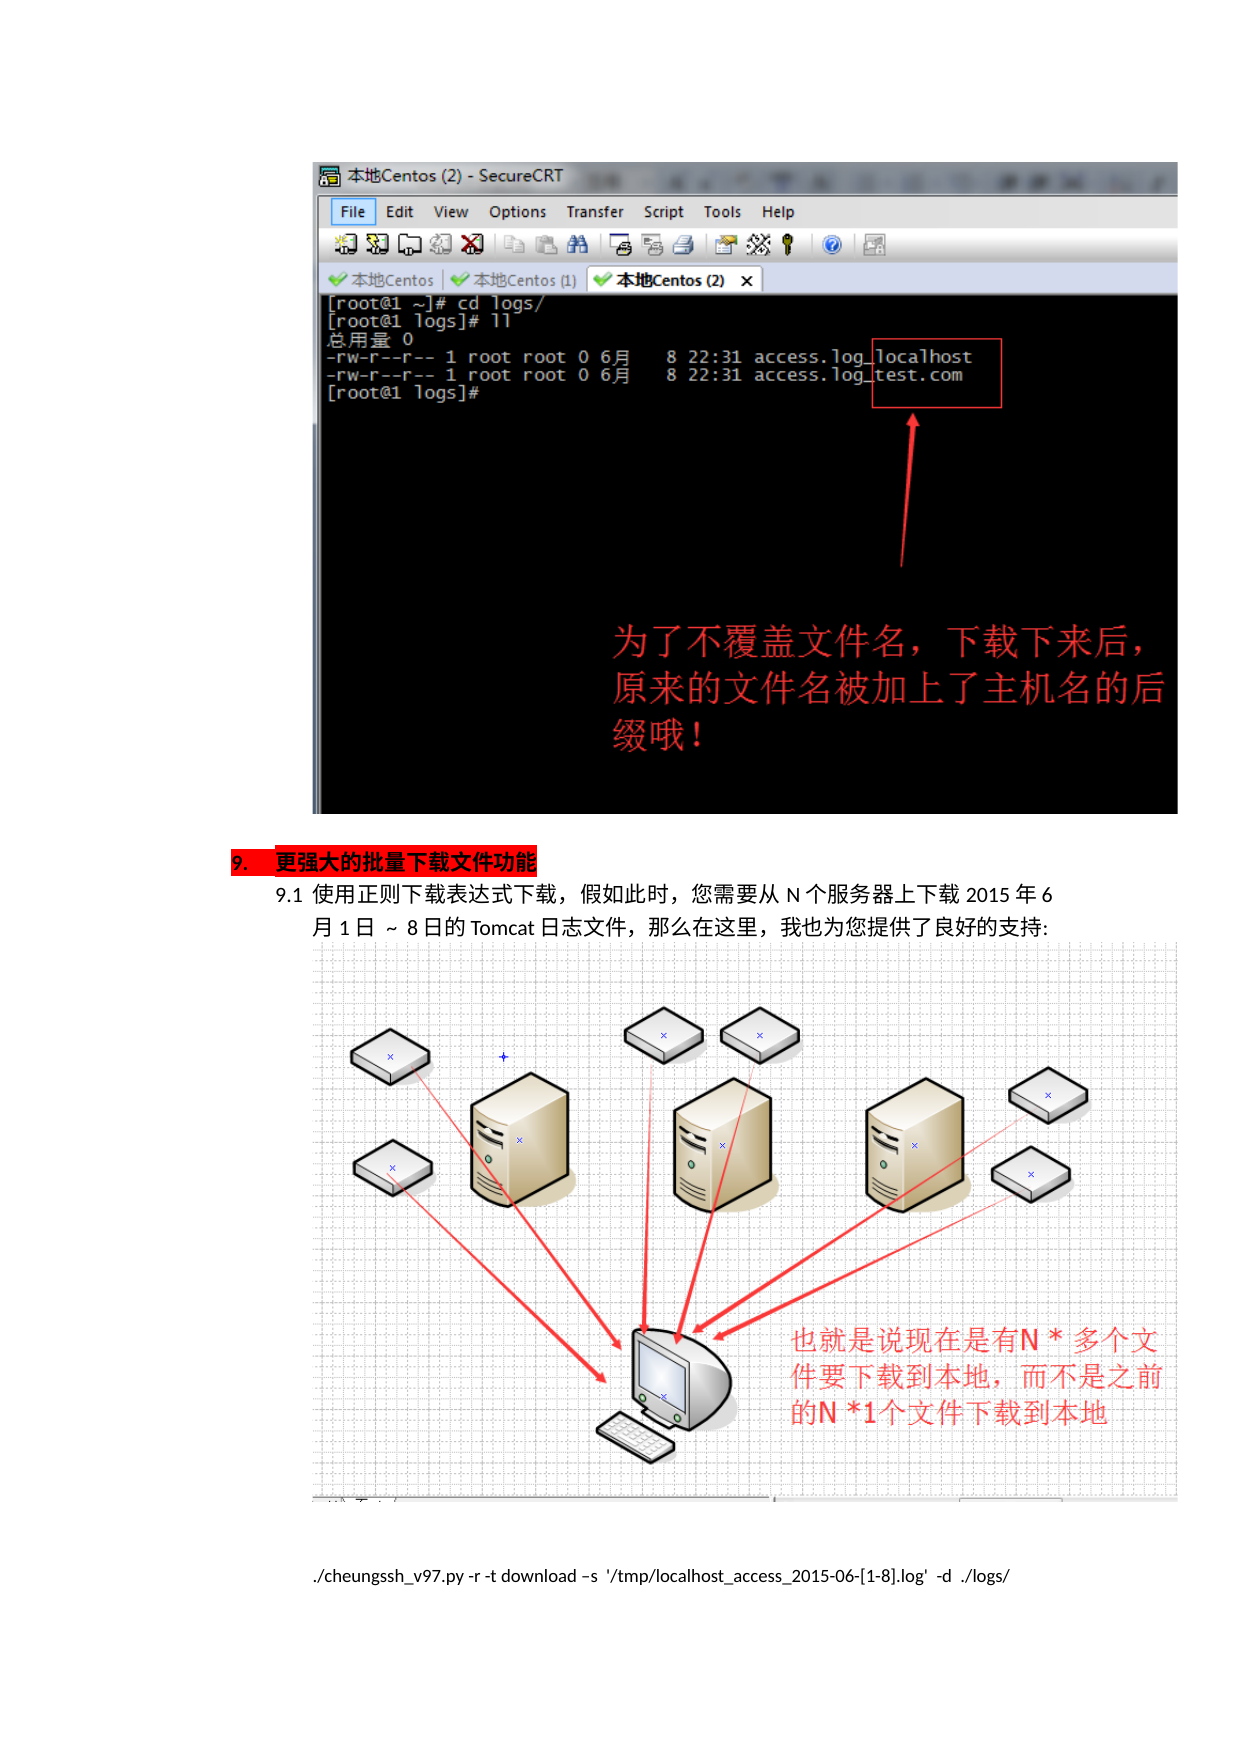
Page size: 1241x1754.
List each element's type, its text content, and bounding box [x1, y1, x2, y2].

picture [312, 942, 1178, 1502]
picture [312, 162, 1178, 814]
list ./cheungssh_v97.py -r -t download –s '/tmp/localhost_access_2015-06-[1-8].log' -d ./logs/ [312, 1559, 1053, 1592]
list 使用正则下载表达式下载，假如此时，您需要从N个服务器上下载2015年6月1日 ~ 8日的Tomcat日志文件，那么在这里，我也为您提供了良好的支持: [275, 877, 1053, 942]
list 更强大的批量下载文件功能 [231, 844, 1053, 877]
